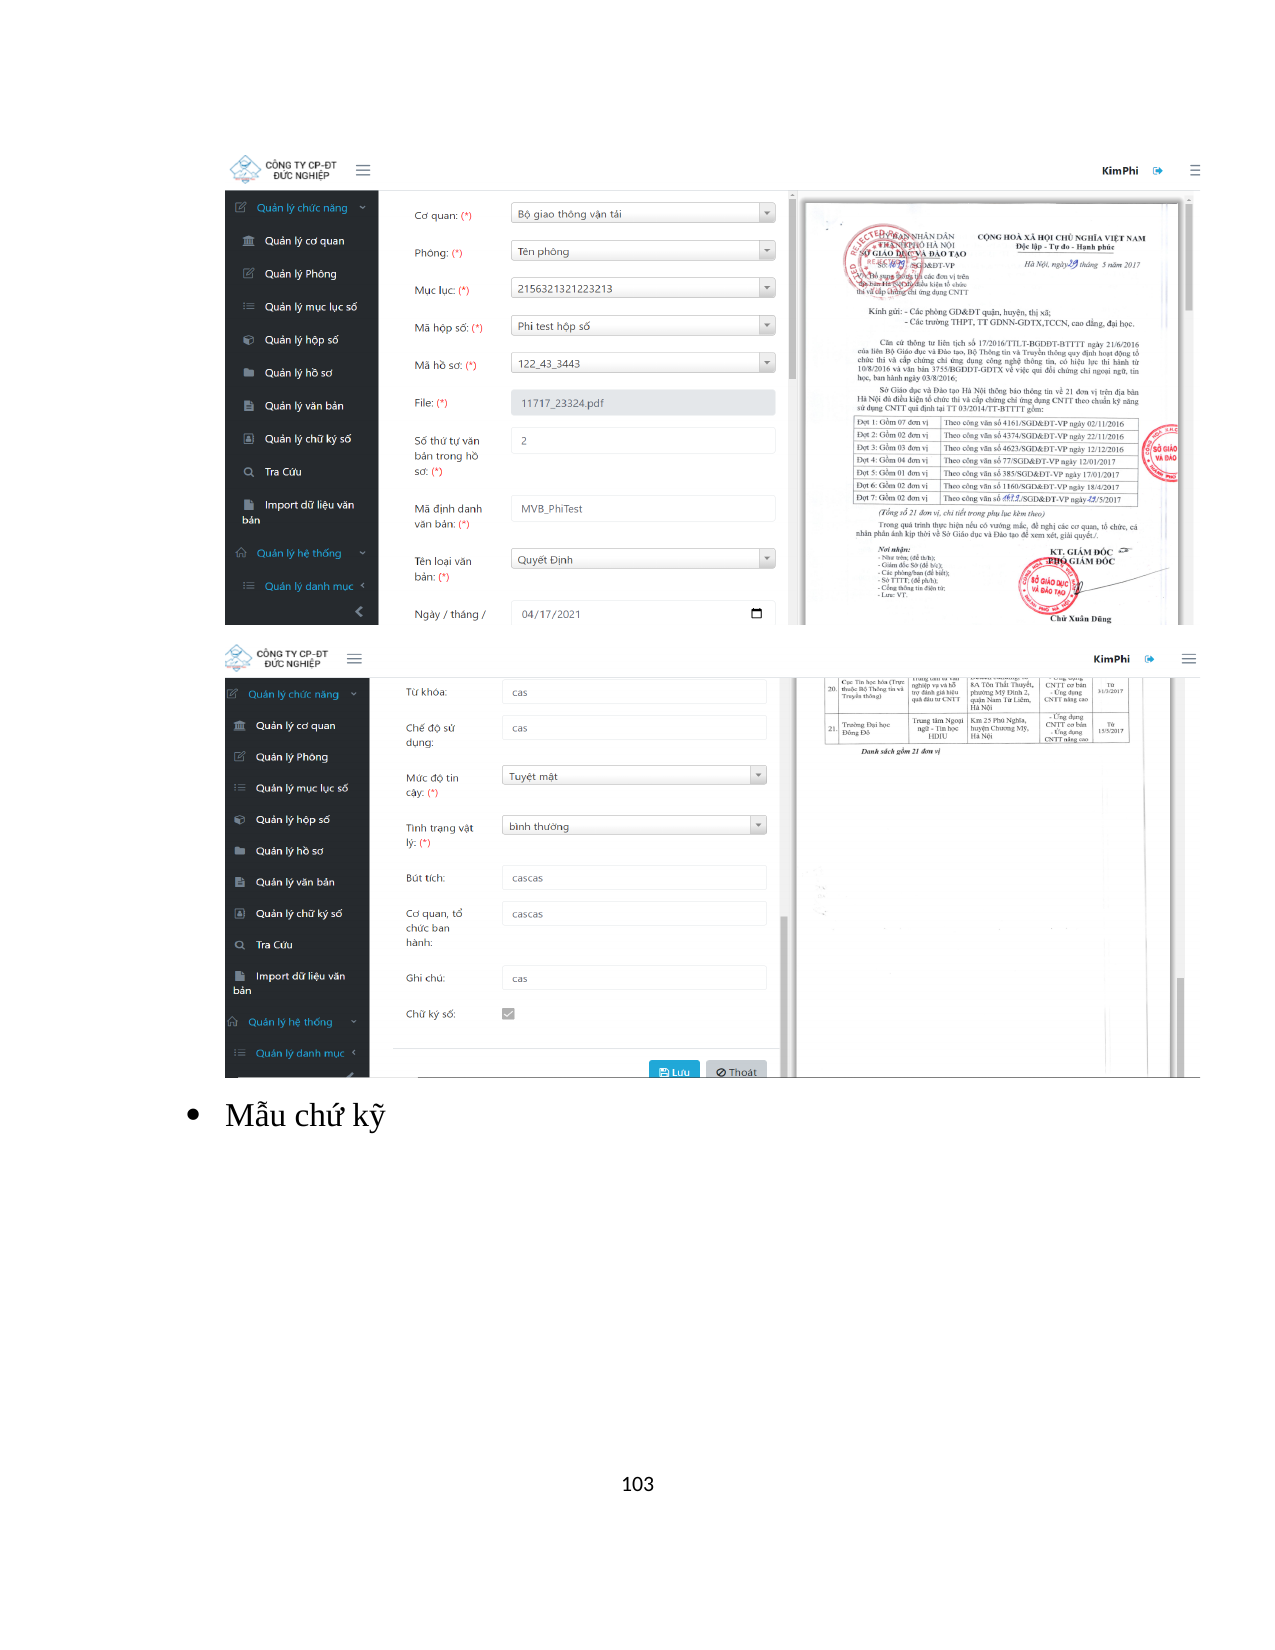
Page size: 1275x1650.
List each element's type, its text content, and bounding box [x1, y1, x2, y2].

list Mẫu chứ kỹ [187, 1095, 1125, 1133]
picture [225, 150, 1200, 625]
picture [225, 641, 1200, 1078]
